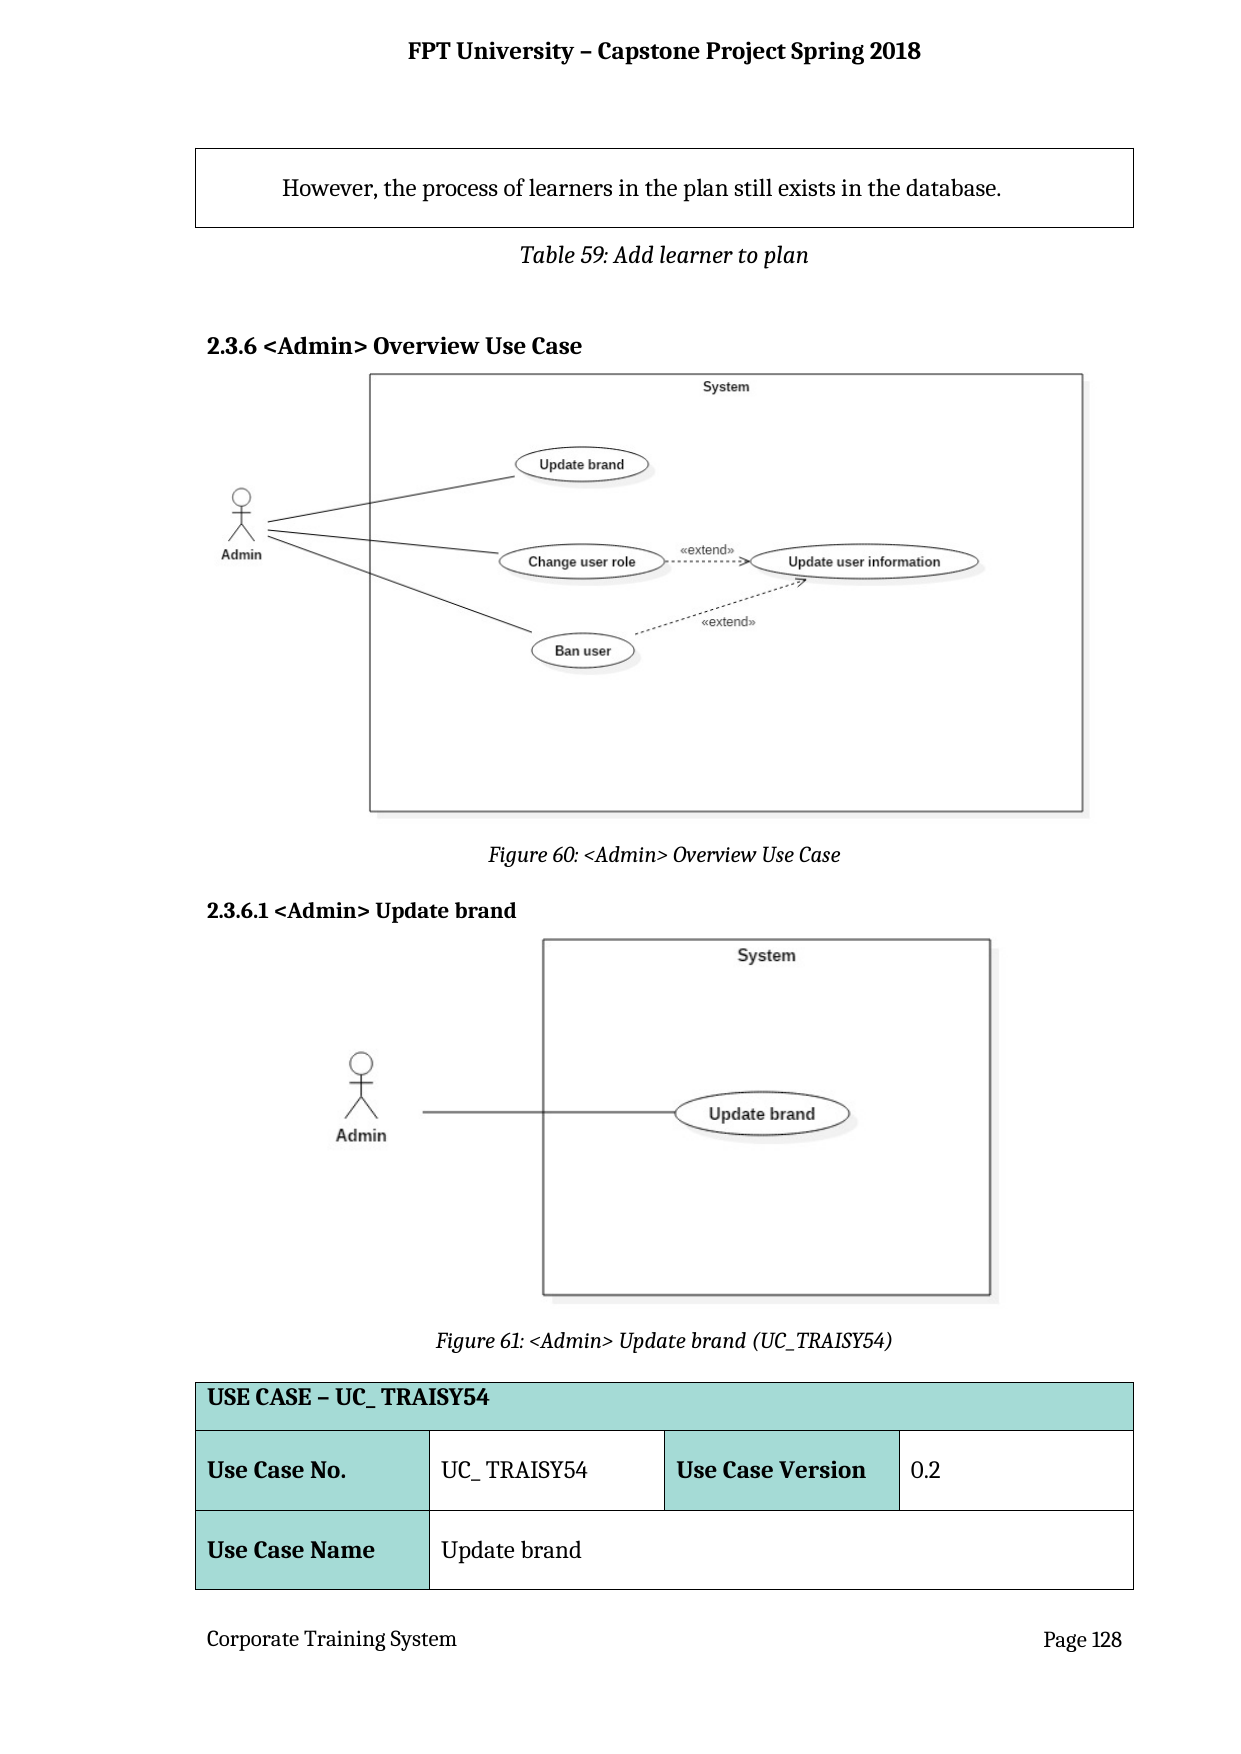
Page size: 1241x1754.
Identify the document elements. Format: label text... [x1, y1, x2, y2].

table_cell Use Case Version [665, 1431, 899, 1510]
text 2.3.6.1 <Admin> Update brand [207, 897, 1122, 924]
table_cell Use Case No. [196, 1431, 429, 1510]
text Figure 60: <Admin> Overview Use Case [207, 842, 1122, 869]
table_cell Update brand [430, 1511, 1133, 1589]
table_cell Use Case Name [196, 1511, 429, 1589]
picture [287, 927, 1041, 1309]
table_cell 0.2 [900, 1431, 1133, 1510]
table_cell UC_ TRAISY54 [430, 1431, 664, 1510]
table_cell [196, 149, 1133, 227]
text 2.3.6 <Admin> Overview Use Case [207, 332, 1122, 361]
table_header USE CASE – UC_ TRAISY54 [196, 1383, 1133, 1430]
text Figure 61: <Admin> Update brand (UC_TRAISY54) [207, 1328, 1122, 1354]
picture [206, 364, 1123, 824]
